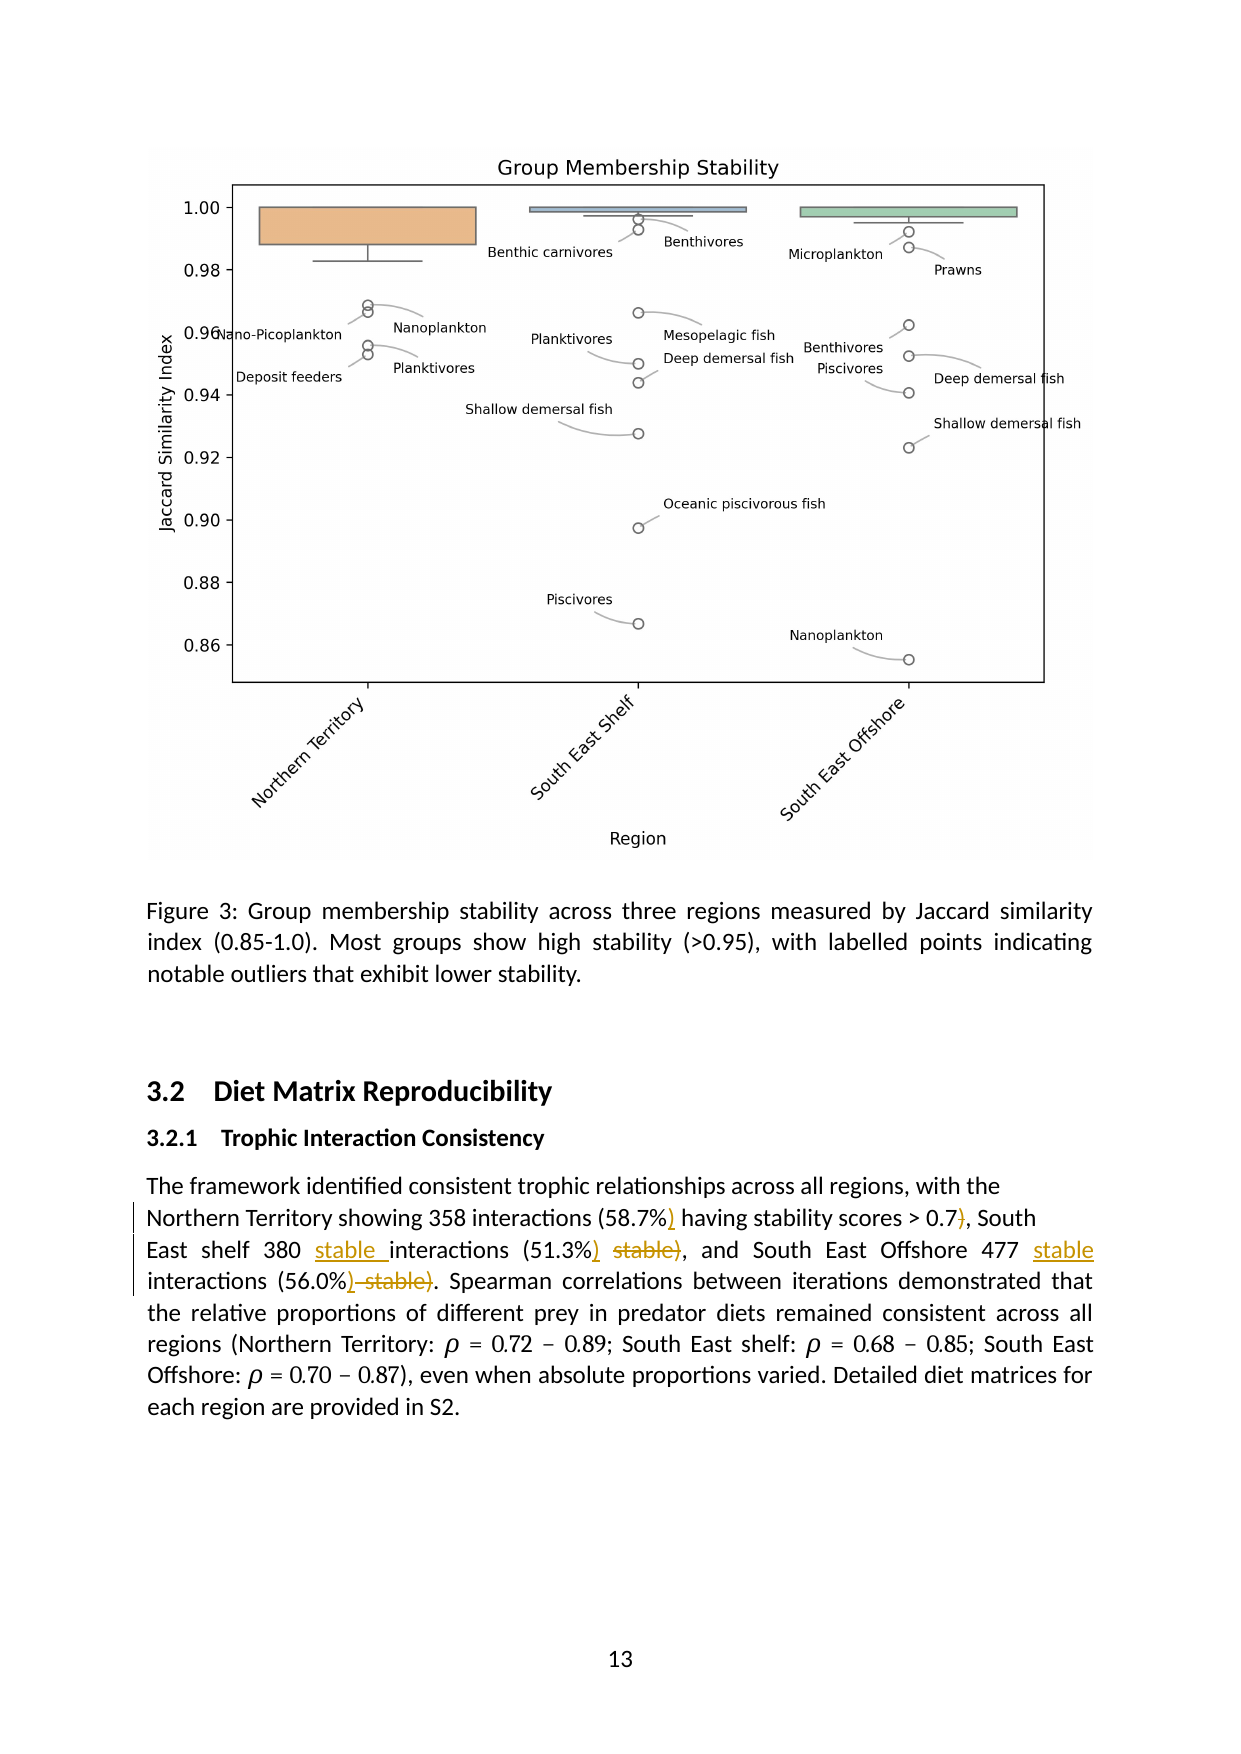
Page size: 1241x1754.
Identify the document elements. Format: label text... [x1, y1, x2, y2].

text The framework identified consistent trophic relationships across all regions, with the [146, 1170, 1094, 1201]
subtitle Trophic Interaction Consistency [146, 1123, 1104, 1153]
picture [147, 147, 1093, 860]
text Northern Territory showing 358 interactions (58.7% having stability scores > 0.7, South [146, 1202, 1094, 1233]
subtitle Diet Matrix Reproducibility [146, 1072, 1104, 1109]
text East shelf 380 interactions (51.3% , and South East Offshore 477 interactions (56.0%. Spearman correlations between iterations demonstrated that the relative proportions of different prey in predator diets remained consistent across all regions (Northern Territory: ρ = 0.72 − 0.89; South East shelf: ρ = 0.68 − 0.85; South East Offshore: ρ = 0.70 − 0.87), even when absolute proportions varied. Detailed diet matrices for each region are provided in S2. [146, 1234, 1094, 1421]
text Figure 3: Group membership stability across three regions measured by Jaccard similarity index (0.85-1.0). Most groups show high stability (>0.95), with labelled points indicating notable outliers that exhibit lower stability. [146, 895, 1094, 988]
